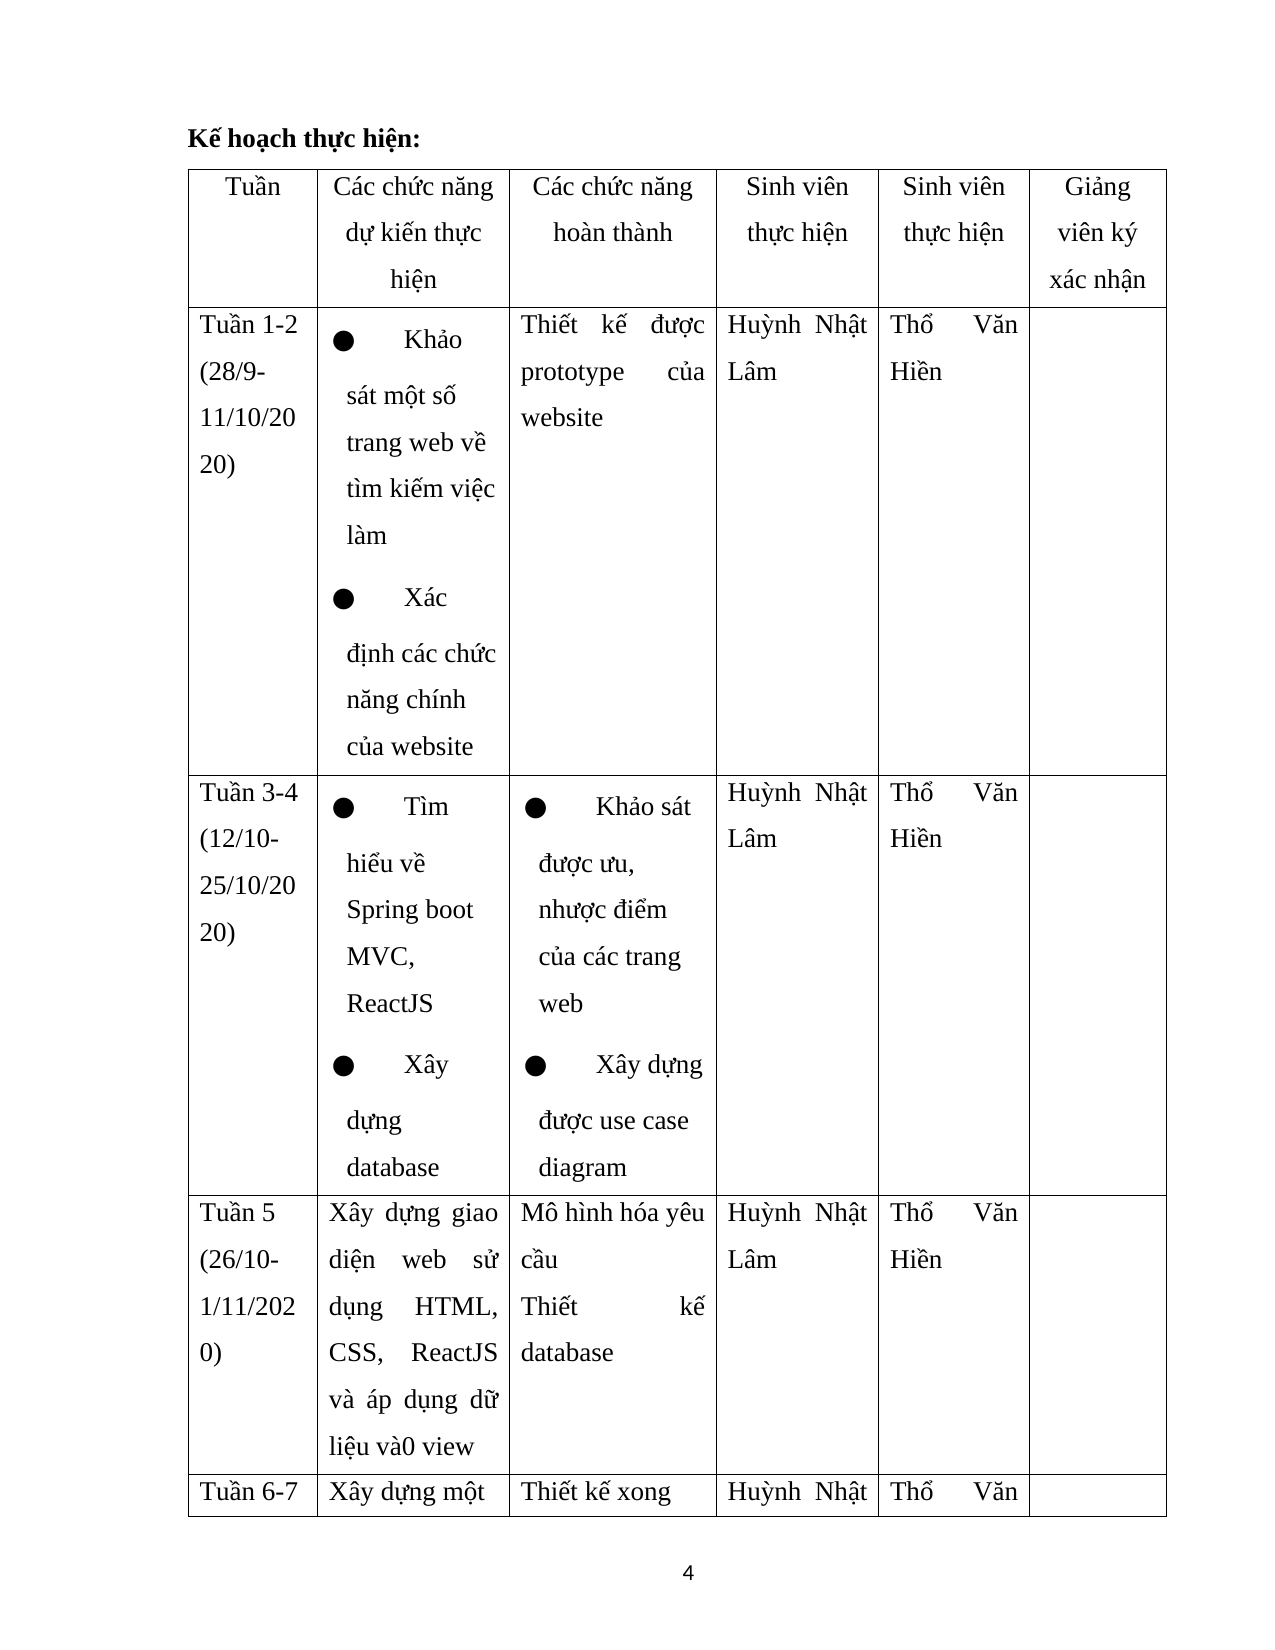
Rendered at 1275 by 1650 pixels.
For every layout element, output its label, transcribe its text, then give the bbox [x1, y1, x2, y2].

table_cell Thổ Văn Hiền [879, 308, 1029, 774]
table_cell Huỳnh Nhật Lâm [717, 776, 878, 1195]
table_cell Huỳnh Nhật Lâm [717, 1196, 878, 1474]
table_cell Xây dựng giao diện web sử dụng HTML, CSS, ReactJS và áp dụng dữ liệu và0 view [318, 1196, 509, 1474]
table_cell Khảo sát một số trang web về tìm kiếm việc làm Xác định các chức năng chính của website [318, 308, 509, 774]
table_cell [318, 1475, 509, 1516]
table_header Tuần [189, 170, 317, 307]
table_cell Thổ Văn Hiền [879, 1475, 1029, 1516]
table_cell Mô hình hóa yêu cầu Thiết kế database [510, 1196, 716, 1474]
table_header Các chức năng dự kiến thực hiện [318, 170, 509, 307]
text Kế hoạch thực hiện: [187, 122, 1162, 153]
table_cell Huỳnh Nhật Lâm [717, 308, 878, 774]
table_cell Tìm hiểu về Spring boot MVC, ReactJS Xây dựng database [318, 776, 509, 1195]
table_cell Thổ Văn Hiền [879, 1196, 1029, 1474]
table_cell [510, 1475, 716, 1516]
table_cell [1030, 1196, 1166, 1474]
table_cell Huỳnh Nhật Lâm [717, 1475, 878, 1516]
table_cell [1030, 776, 1166, 1195]
table_header Sinh viên thực hiện [717, 170, 878, 307]
table_cell [1030, 308, 1166, 774]
table_cell Thổ Văn Hiền [879, 776, 1029, 1195]
table_cell Tuần 3-4 (12/10-25/10/2020) [189, 776, 317, 1195]
table_header Giảng viên ký xác nhận [1030, 170, 1166, 307]
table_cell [189, 1475, 317, 1516]
table_cell Tuần 5 (26/10-1/11/2020) [189, 1196, 317, 1474]
table_cell Thiết kế được prototype của website [510, 308, 716, 774]
table_cell [1030, 1475, 1166, 1516]
table_cell Tuần 1-2 (28/9-11/10/2020) [189, 308, 317, 774]
table_cell Khảo sát được ưu, nhược điểm của các trang web Xây dựng được use case diagram [510, 776, 716, 1195]
table_header Sinh viên thực hiện [879, 170, 1029, 307]
table_header Các chức năng hoàn thành [510, 170, 716, 307]
